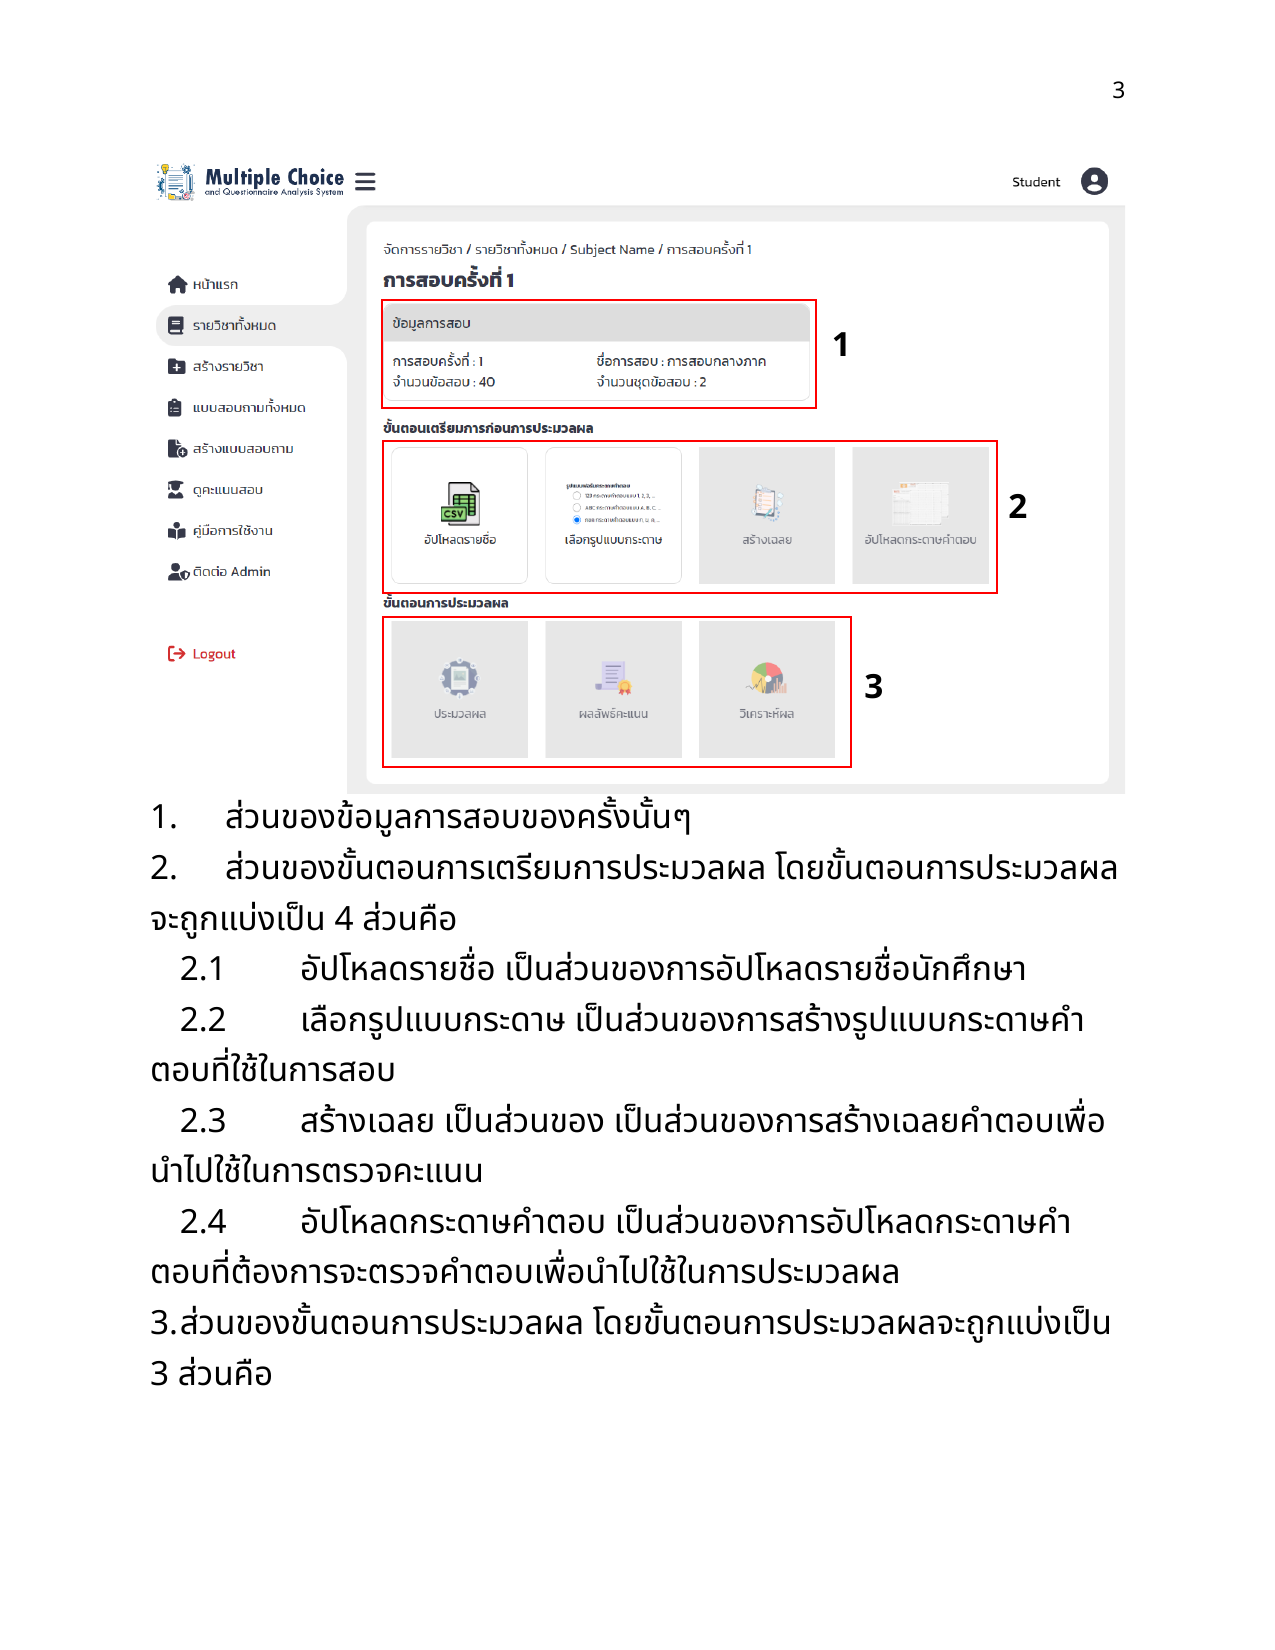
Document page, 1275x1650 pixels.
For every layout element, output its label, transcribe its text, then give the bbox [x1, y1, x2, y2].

list 2.2 เลือกรูปแบบกระดาษ เป็นส่วนของการสร้างรูปแบบกระดาษคำตอบที่ใช้ในการสอบ [150, 996, 1125, 1097]
list 2.1 อัปโหลดรายชื่อ เป็นส่วนของการอัปโหลดรายชื่อนักศึกษา [150, 945, 1125, 996]
list 2.4 อัปโหลดกระดาษคำตอบ เป็นส่วนของการอัปโหลดกระดาษคำตอบที่ต้องการจะตรวจคำตอบเพื่อนำไปใช้ในการประมวลผล [150, 1198, 1125, 1299]
list 2. ส่วนของขั้นตอนการเตรียมการประมวลผล โดยขั้นตอนการประมวลผลจะถูกแบ่งเป็น 4 ส่วนคือ [150, 844, 1125, 945]
list 1. ส่วนของข้อมูลการสอบของครั้งนั้นๆ [150, 794, 1125, 844]
list 3. ส่วนของขั้นตอนการประมวลผล โดยขั้นตอนการประมวลผลจะถูกแบ่งเป็น 3 ส่วนคือ [150, 1299, 1125, 1400]
list 2.3 สร้างเฉลย เป็นส่วนของ เป็นส่วนของการสร้างเฉลยคำตอบเพื่อนำไปใช้ในการตรวจคะแนน [150, 1097, 1125, 1198]
picture [150, 150, 1125, 794]
